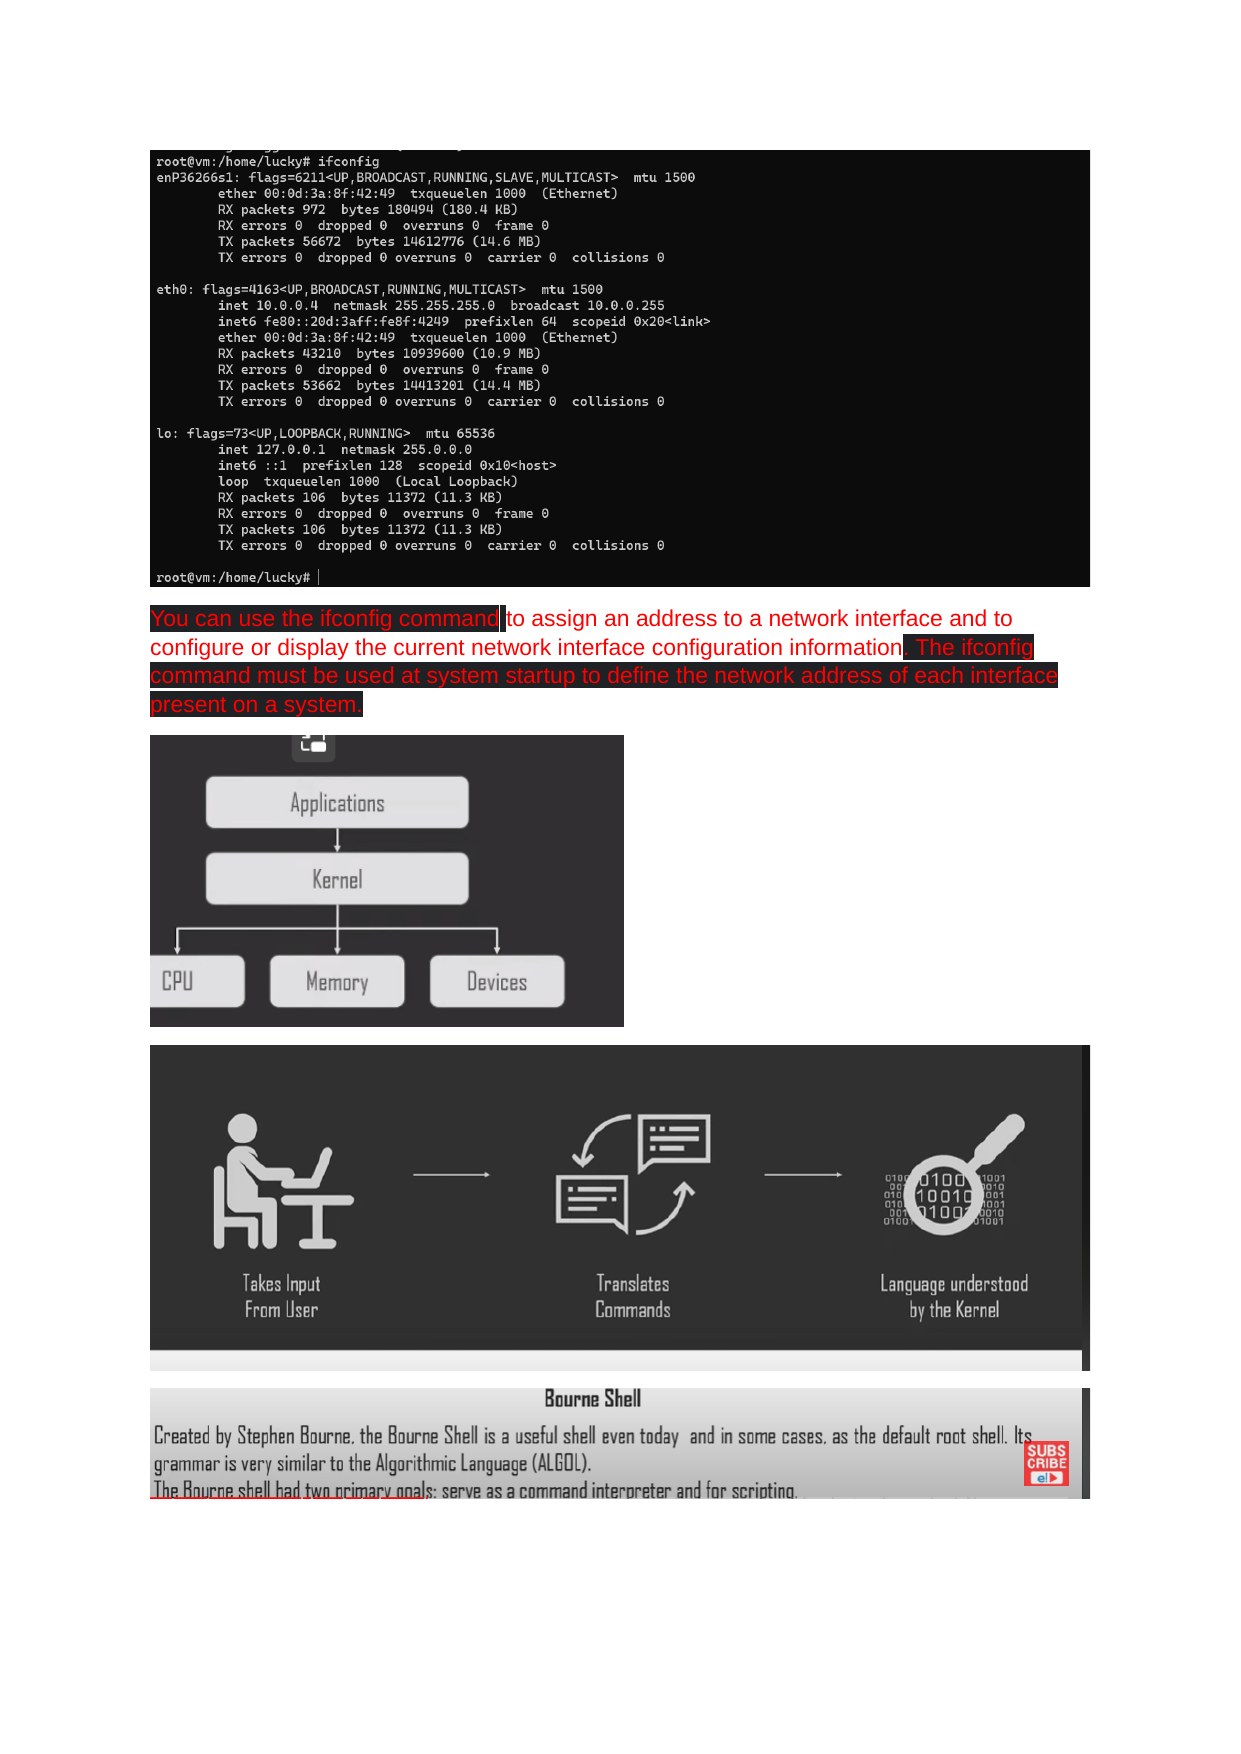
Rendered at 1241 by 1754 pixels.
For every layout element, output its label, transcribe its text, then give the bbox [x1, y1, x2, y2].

picture [150, 1045, 1091, 1371]
text You can use the ifconfig command to assign an address to a network interface and to configure or display the current network interface configuration information. The ifconfig command must be used at system startup to define the network address of each interface present on a system. [150, 605, 1090, 717]
picture [150, 735, 624, 1027]
picture [150, 150, 1091, 587]
picture [150, 1388, 1091, 1499]
